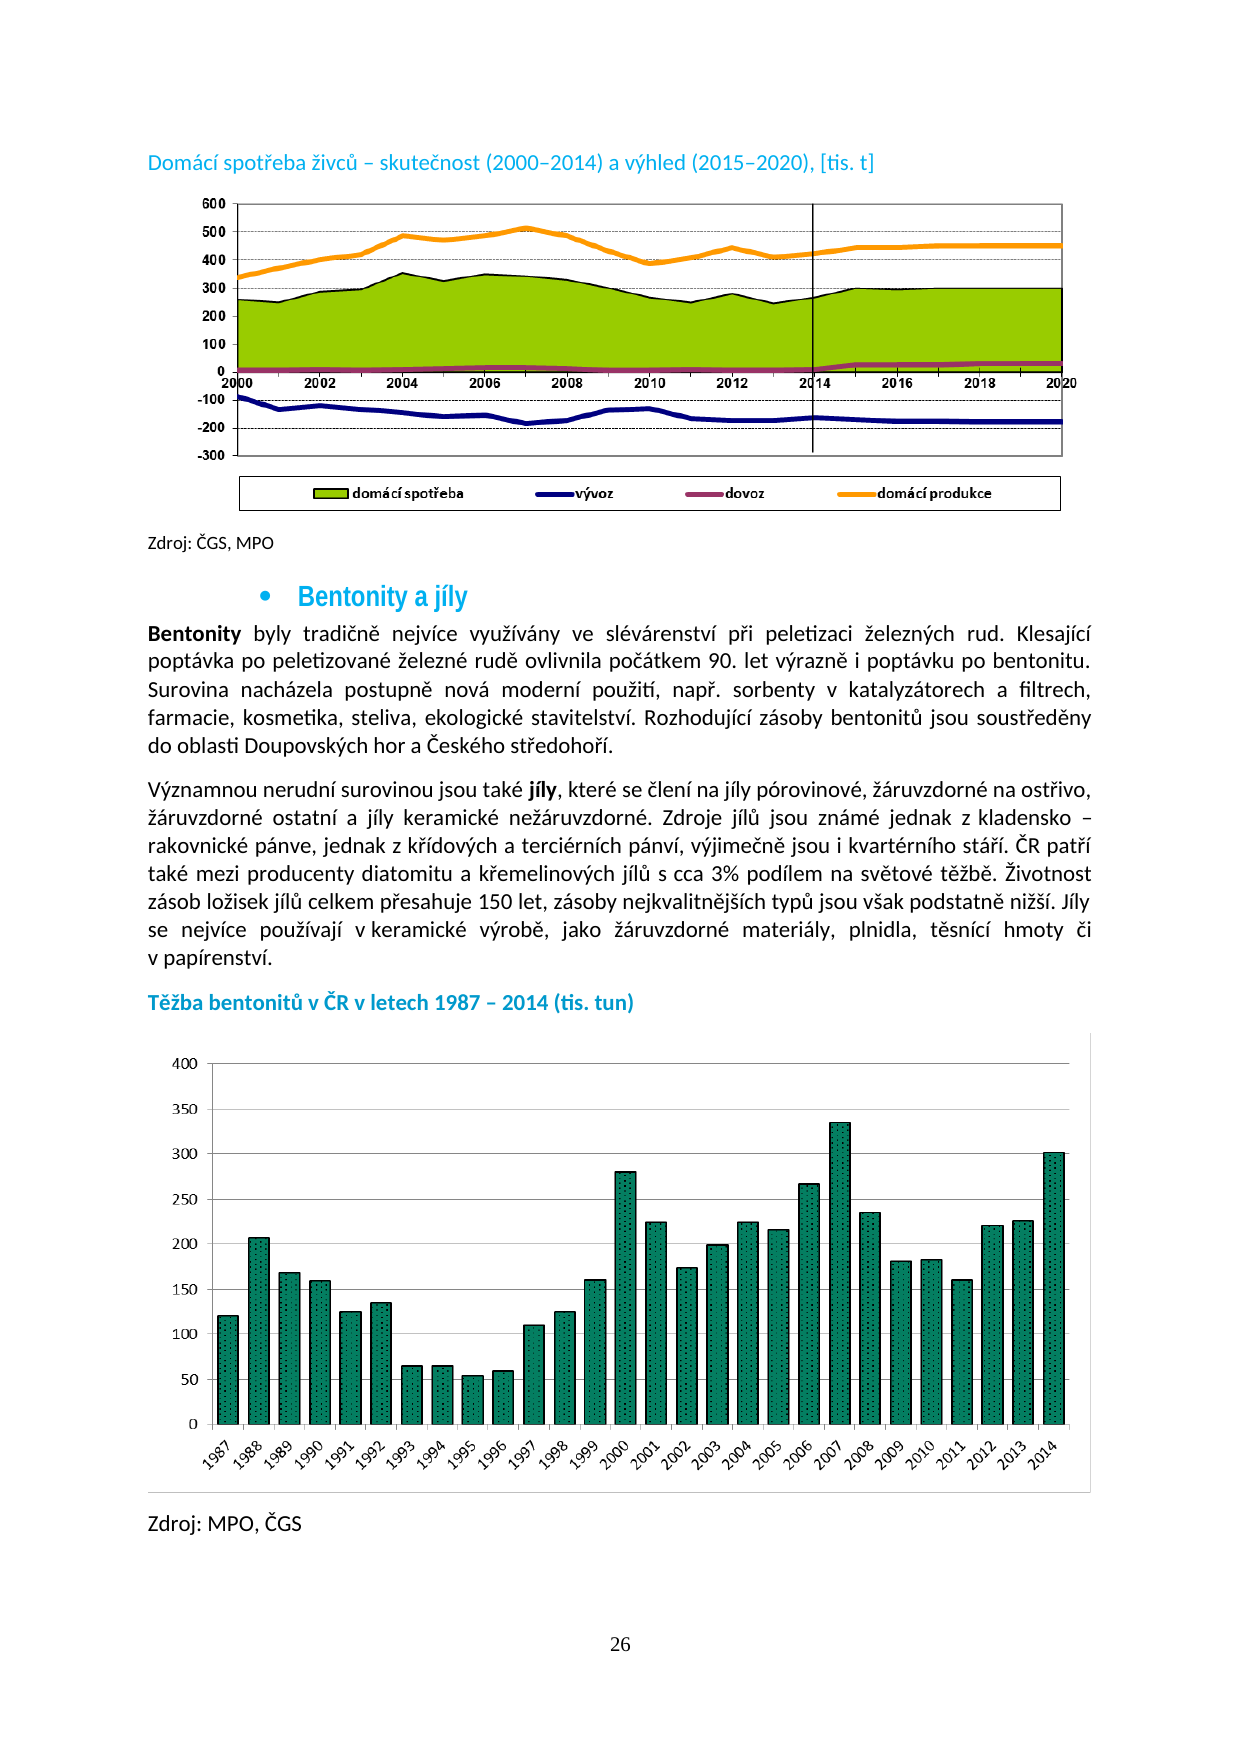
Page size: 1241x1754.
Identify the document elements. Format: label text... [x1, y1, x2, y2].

picture [147, 1032, 1091, 1493]
text Bentonity byly tradičně nejvíce využívány ve slévárenství při peletizaci železných rud. Klesající poptávka po peletizované železné rudě ovlivnila počátkem 90. let výrazně i poptávku po bentonitu. Surovina nacházela postupně nová moderní použití, např. sorbenty v katalyzátorech a filtrech, farmacie, kosmetika, steliva, ekologické stavitelství. Rozhodující zásoby bentonitů jsou soustředěny do oblasti Doupovských hor a Českého středohoří. [148, 619, 1093, 759]
picture [147, 192, 1093, 515]
text Zdroj: MPO, ČGS [148, 1509, 1093, 1537]
subtitle Bentonity a jíly [260, 579, 1093, 612]
text Zdroj: ČGS, MPO [148, 531, 1093, 554]
text Domácí spotřeba živců – skutečnost (2000–2014) a výhled (2015–2020), [tis. t] [148, 148, 1093, 176]
text Těžba bentonitů v ČR v letech 1987 – 2014 (tis. tun) [148, 988, 1093, 1016]
text Významnou nerudní surovinou jsou také jíly, které se člení na jíly pórovinové, žáruvzdorné na ostřivo, žáruvzdorné ostatní a jíly keramické nežáruvzdorné. Zdroje jílů jsou známé jednak z kladensko – rakovnické pánve, jednak z křídových a terciérních pánví, výjimečně jsou i kvartérního stáří. ČR patří také mezi producenty diatomitu a křemelinových jílů s cca 3% podílem na světové těžbě. Životnost zásob ložisek jílů celkem přesahuje 150 let, zásoby nejkvalitnějších typů jsou však podstatně nižší. Jíly se nejvíce používají v keramické výrobě, jako žáruvzdorné materiály, plnidla, těsnící hmoty či v papírenství. [148, 775, 1093, 972]
